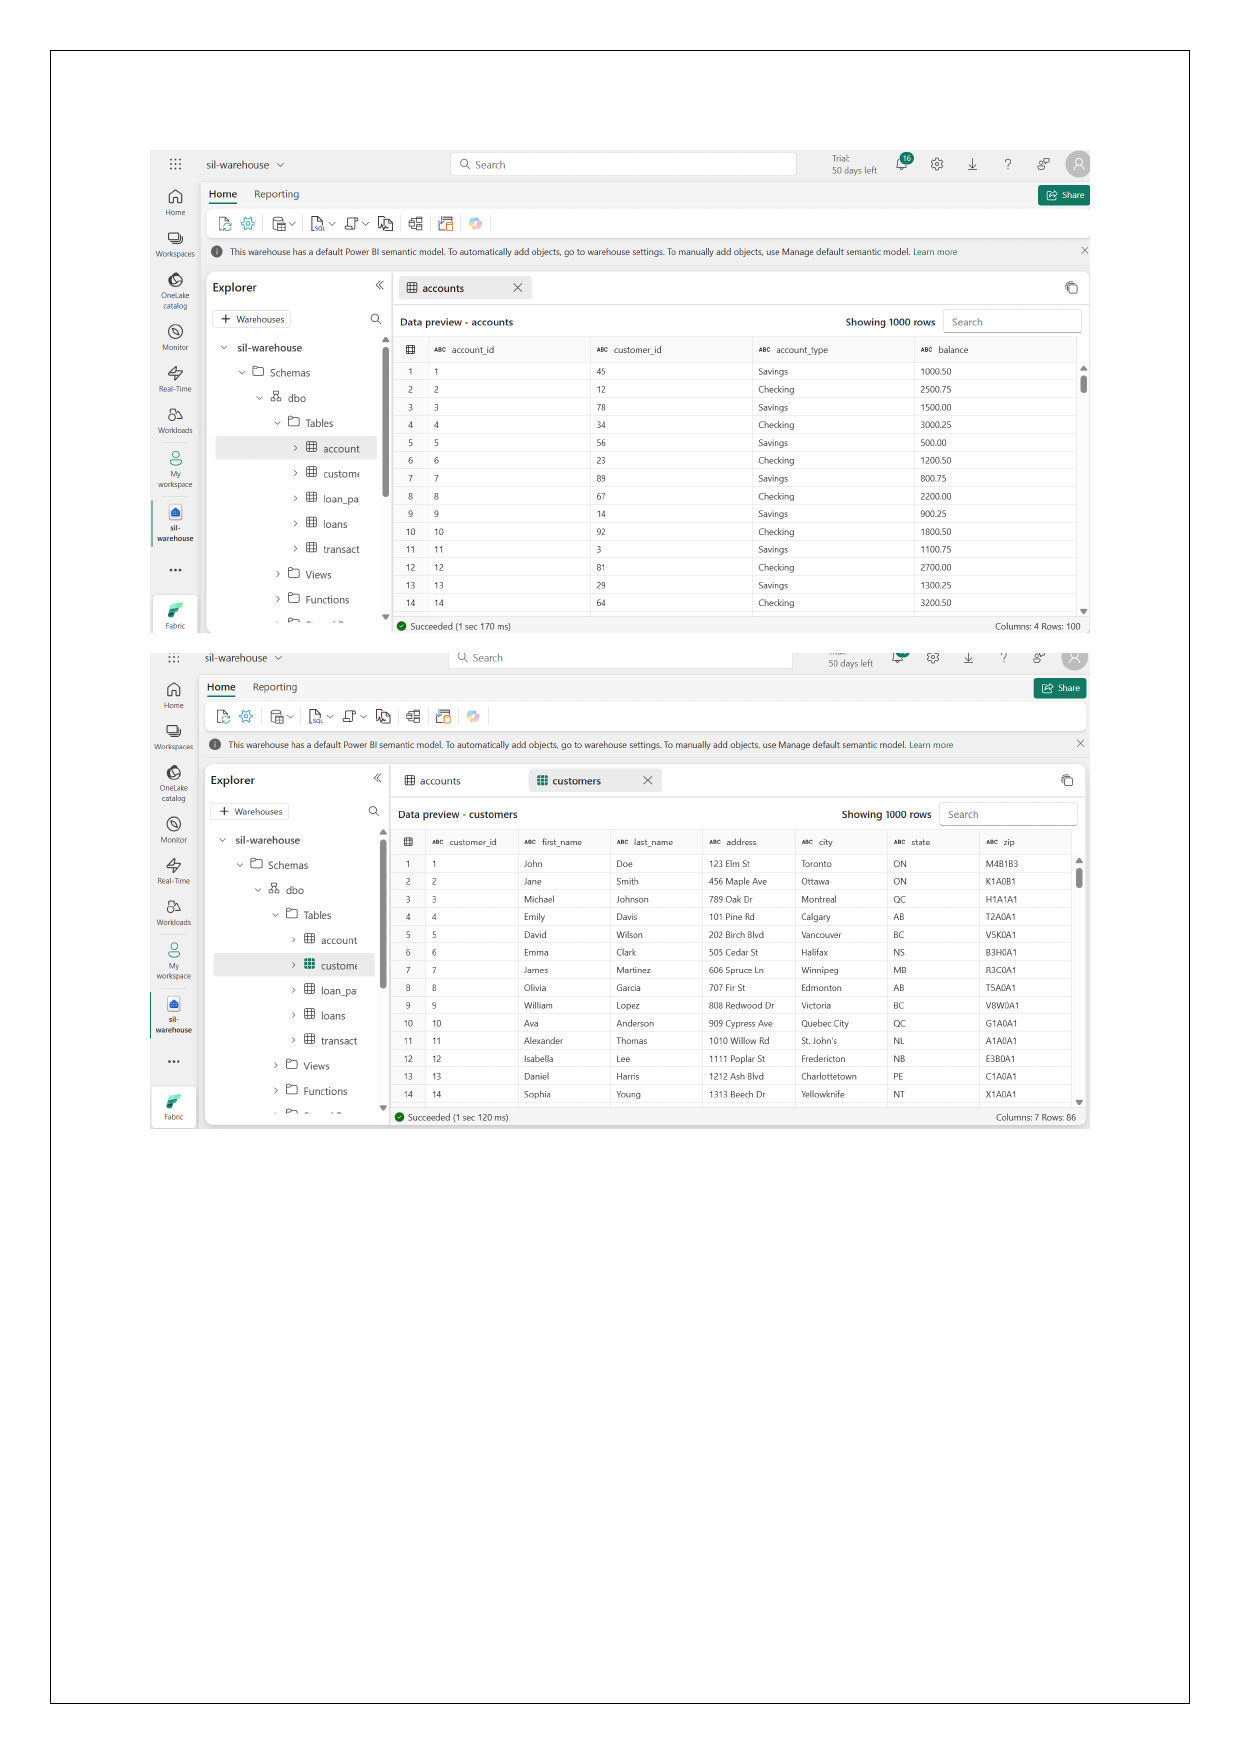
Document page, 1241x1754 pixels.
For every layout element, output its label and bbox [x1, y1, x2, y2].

picture [150, 150, 1091, 633]
picture [150, 653, 1091, 1129]
